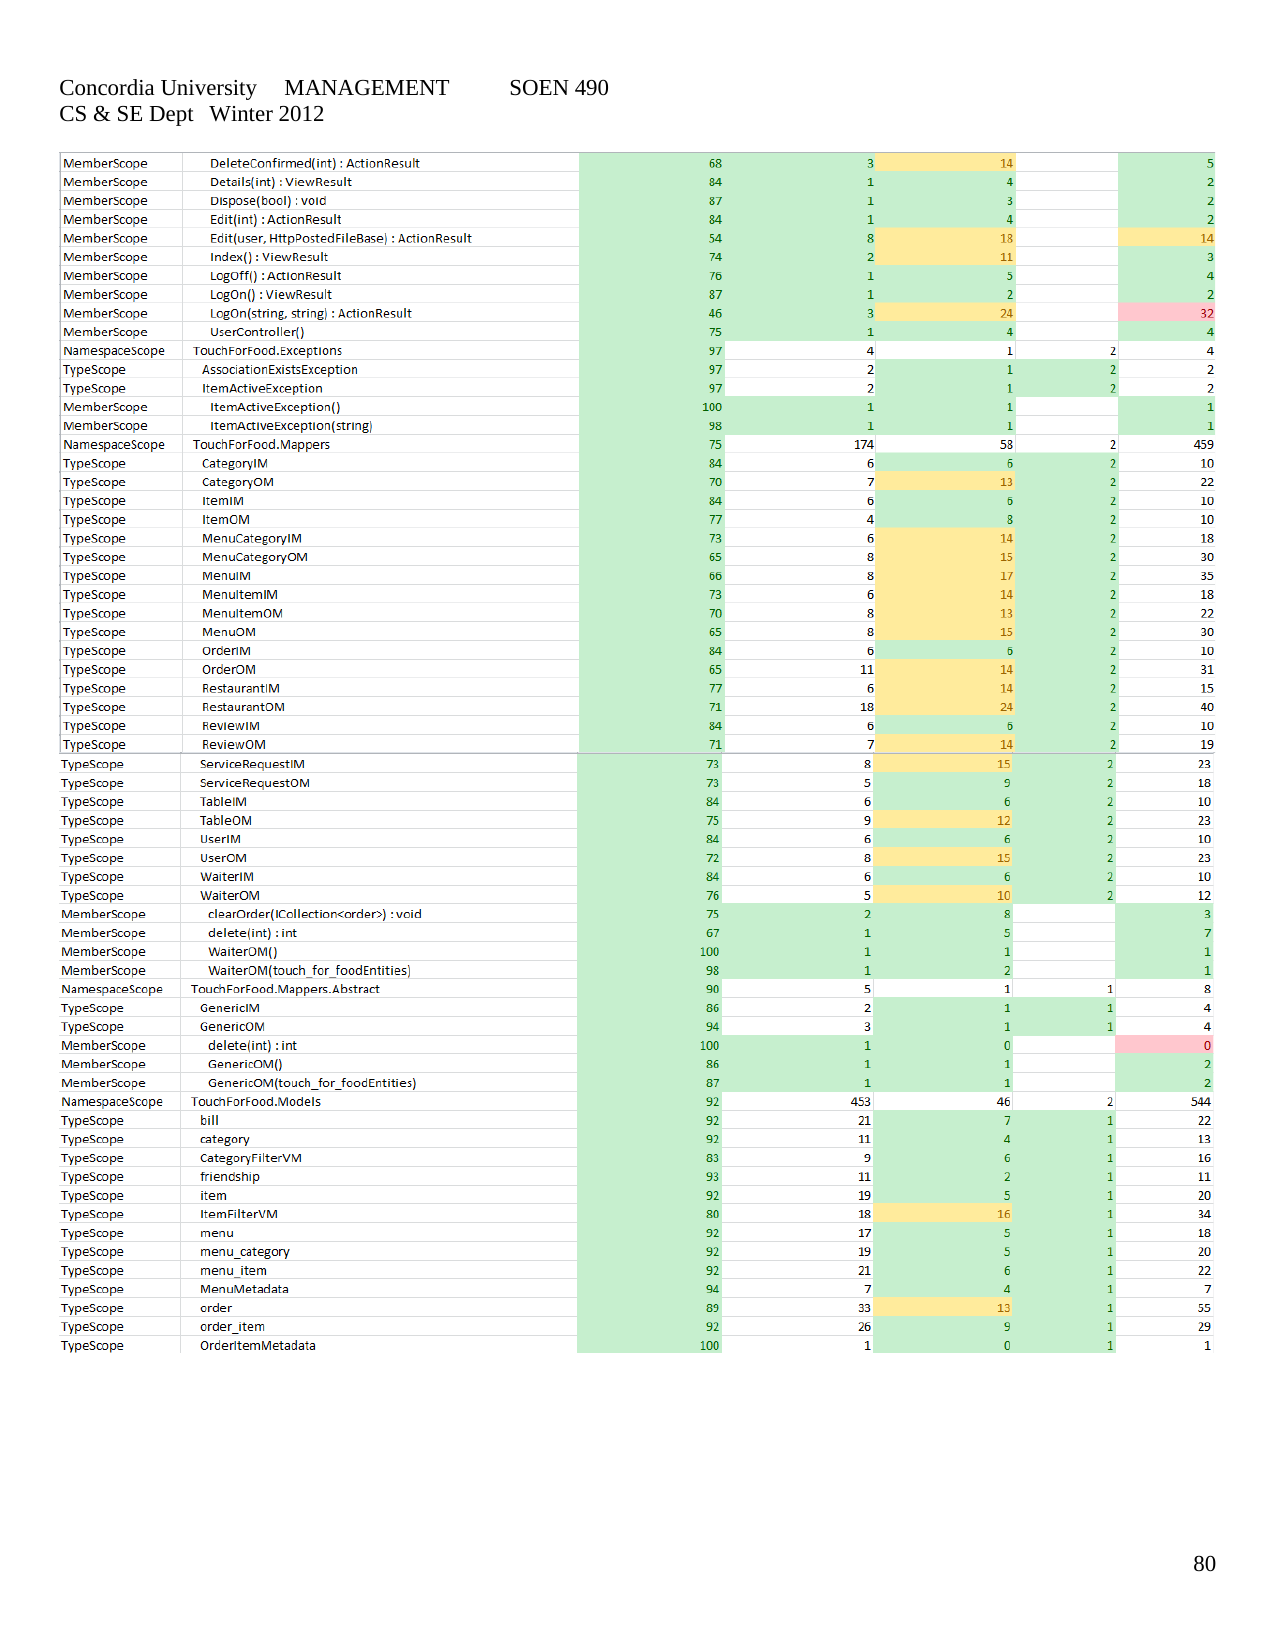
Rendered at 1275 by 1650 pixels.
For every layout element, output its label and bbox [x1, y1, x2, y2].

picture [59, 152, 1216, 1353]
